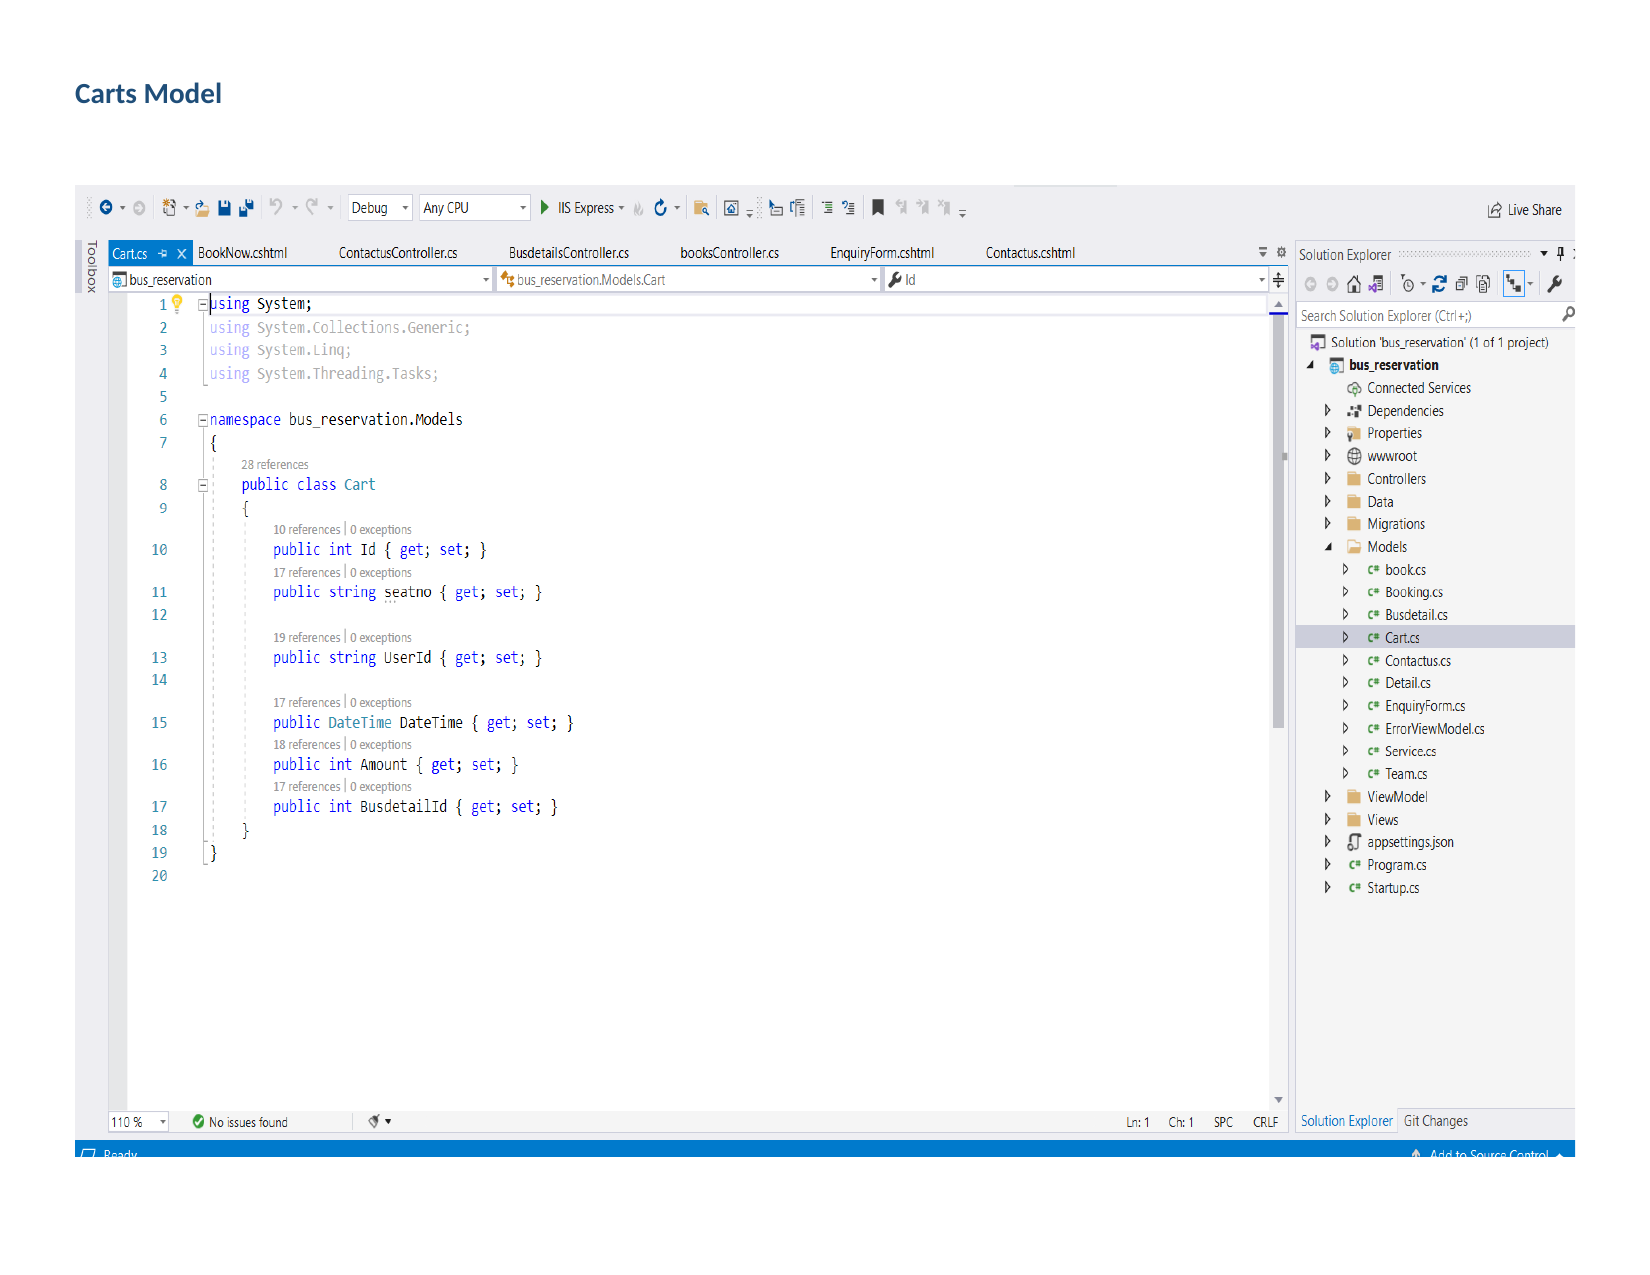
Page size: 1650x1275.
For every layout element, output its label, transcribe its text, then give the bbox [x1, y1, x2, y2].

text Carts Model [75, 75, 1575, 111]
picture [75, 185, 1575, 1157]
